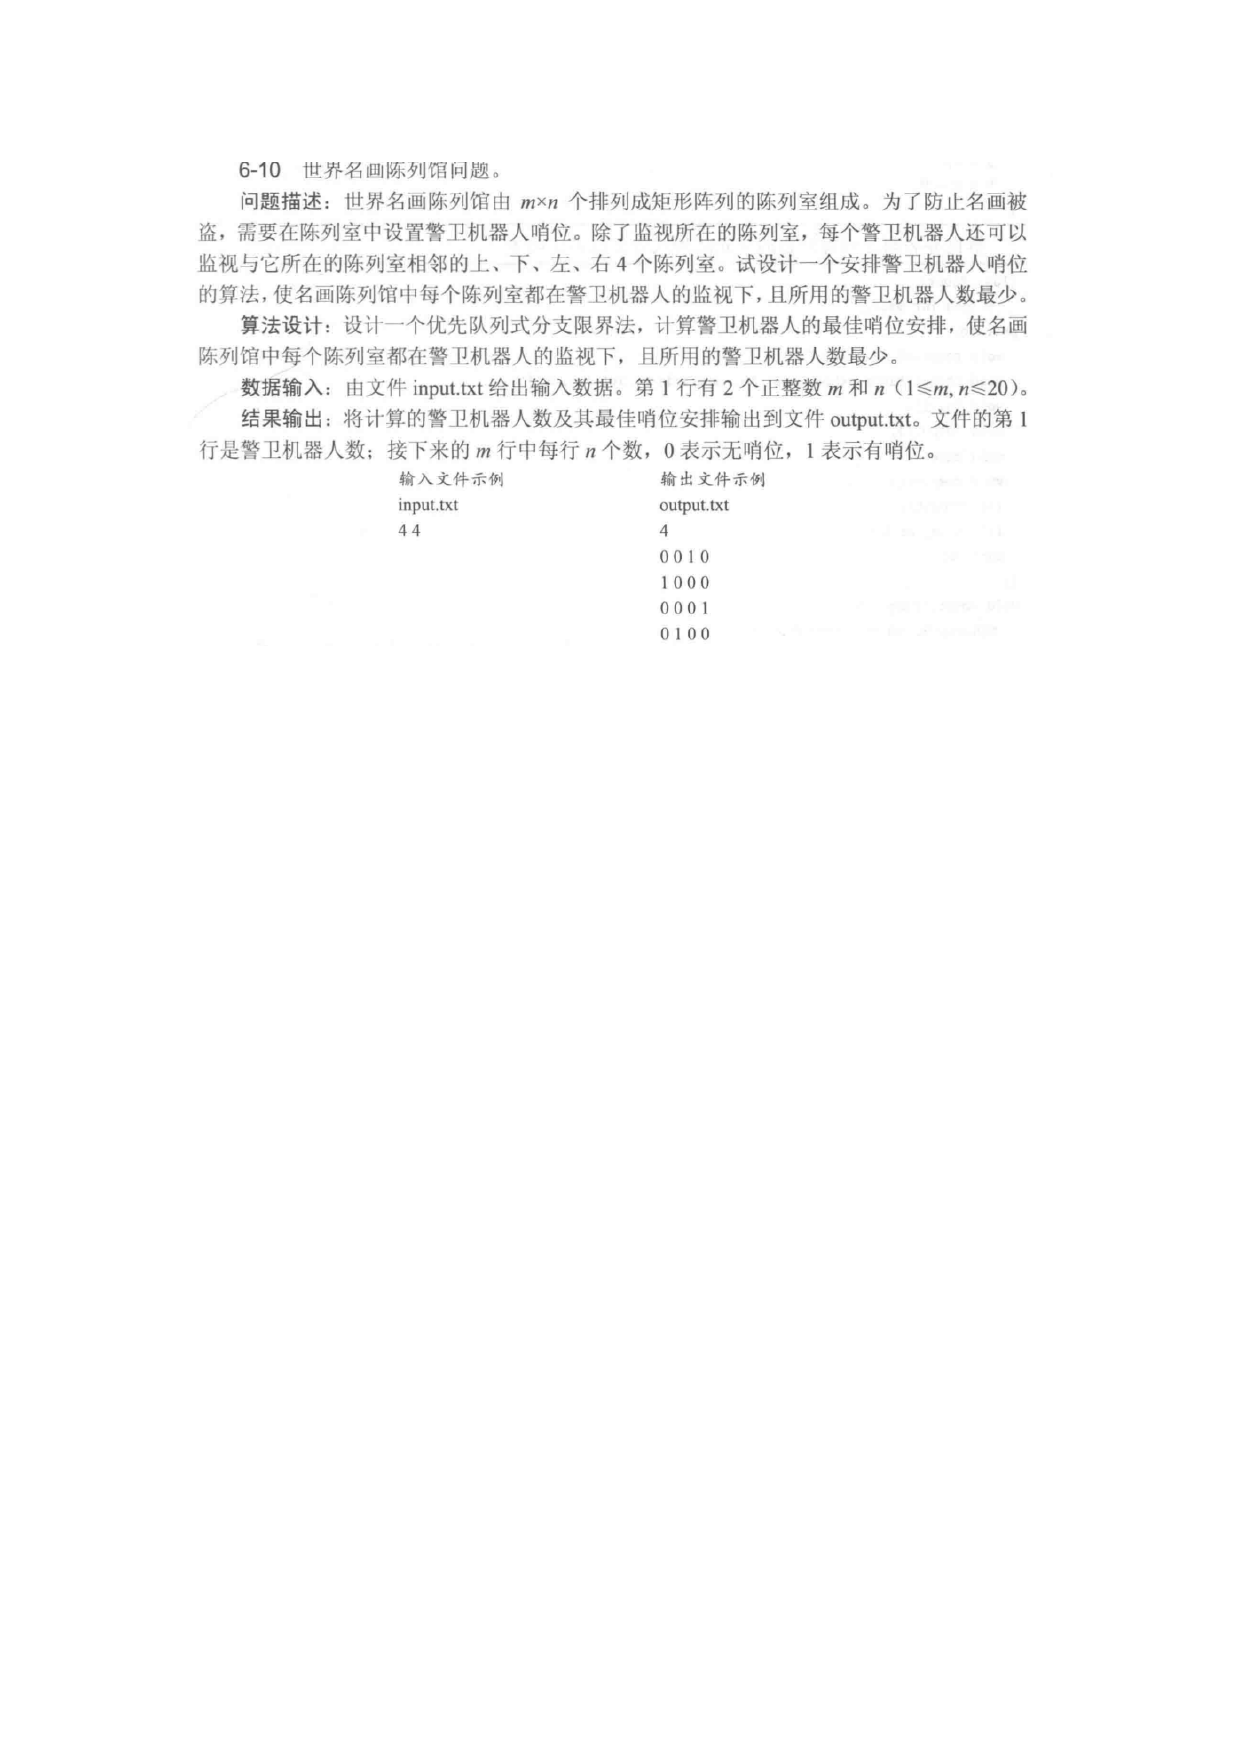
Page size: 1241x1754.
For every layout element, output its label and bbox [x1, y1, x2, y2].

picture [187, 162, 1053, 646]
